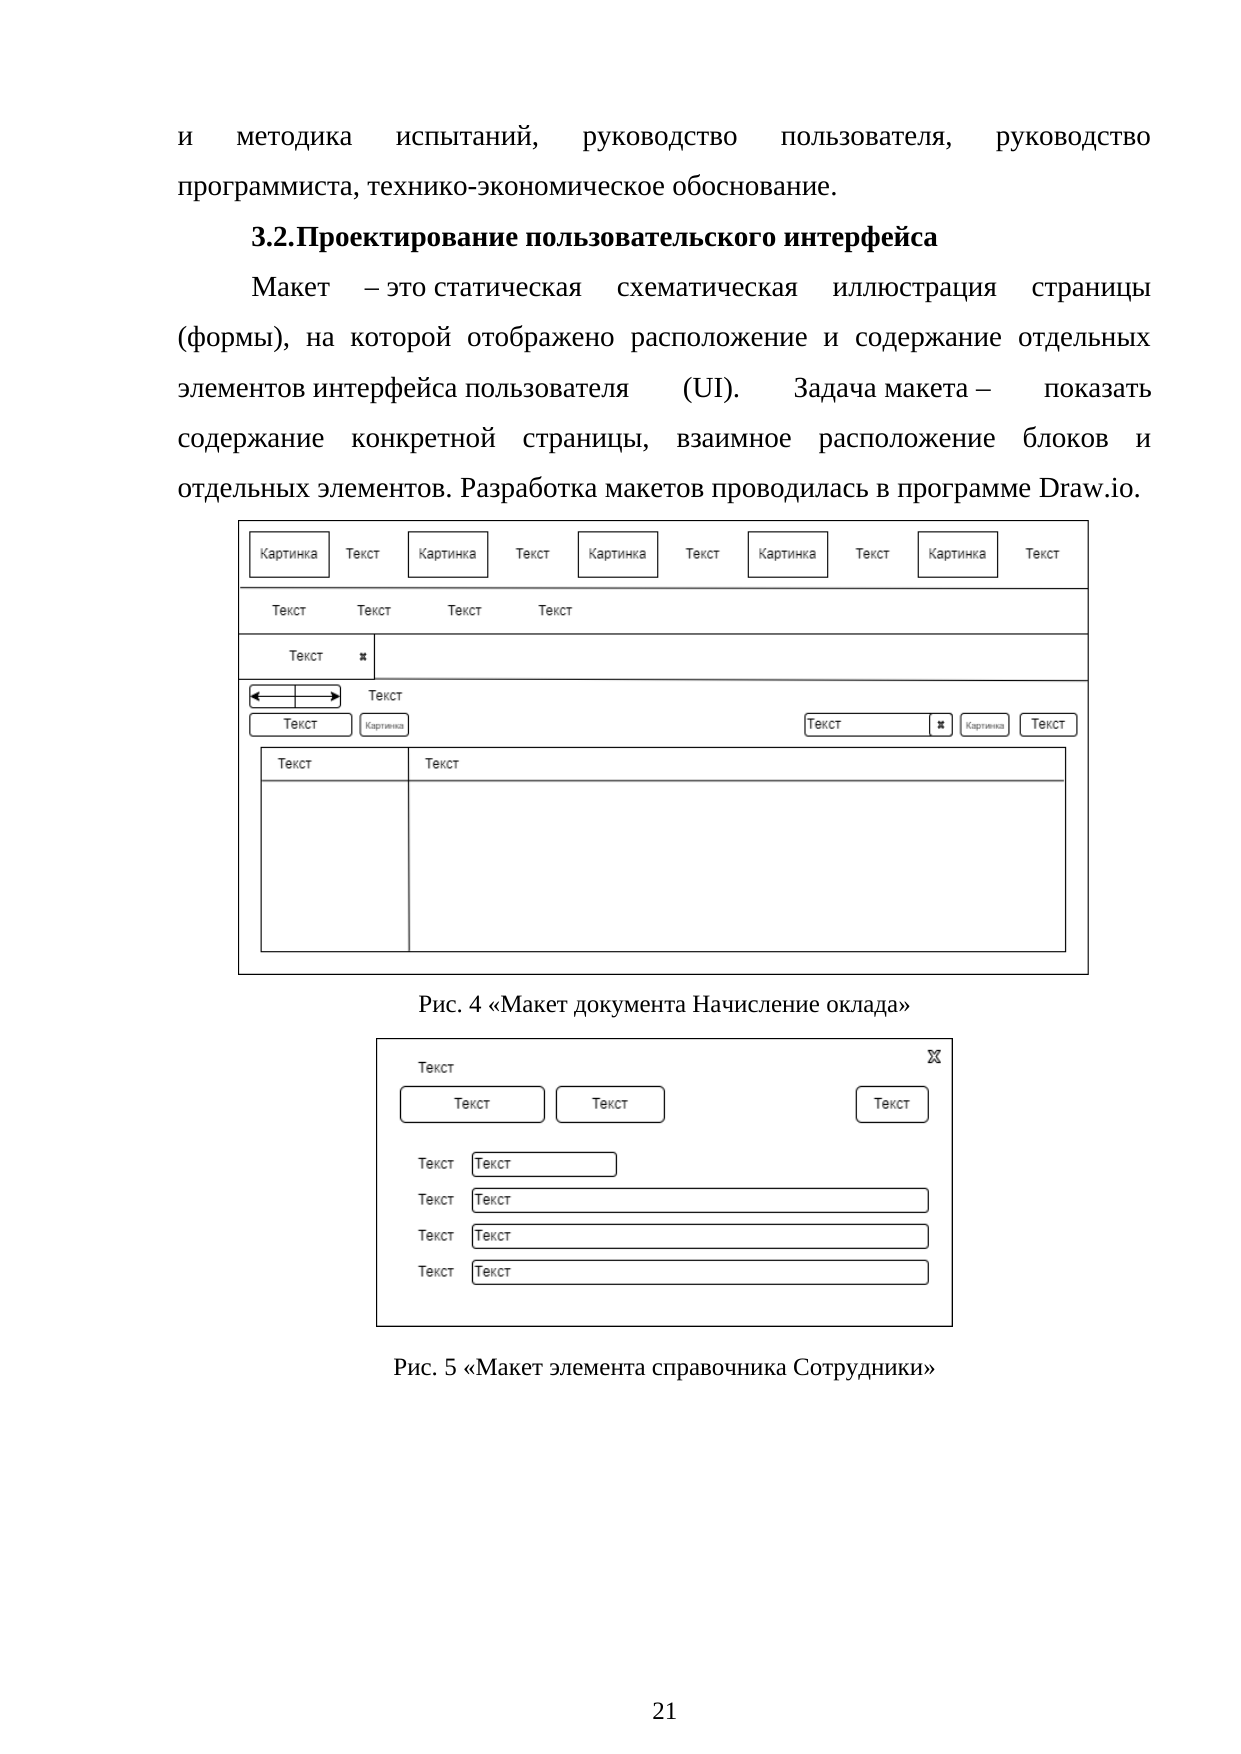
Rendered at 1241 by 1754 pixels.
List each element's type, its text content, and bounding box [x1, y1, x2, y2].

picture [238, 520, 1090, 975]
text Макет – это статическая схематическая иллюстрация страницы (формы), на которой отображено расположение и содержание отдельных элементов интерфейса пользователя (UI). Задача макета – показать содержание конкретной страницы, взаимное расположение блоков и отдельных элементов. Разработка макетов проводилась в программе Draw.io. [177, 453, 1152, 504]
text Рис. 5 «Макет элемента справочника Сотрудники» [177, 1352, 1152, 1381]
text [177, 118, 1152, 202]
list Проектирование пользовательского интерфейса [251, 219, 1152, 252]
picture [376, 1038, 953, 1327]
text Макет – это статическая схематическая иллюстрация страницы (формы), на которой отображено расположение и содержание отдельных элементов интерфейса пользователя (UI). Задача макета – показать содержание конкретной страницы, взаимное расположение блоков и отдельных элементов. Разработка макетов проводилась в программе Draw.io. [177, 269, 1152, 319]
text Рис. 4 «Макет документа Начисление оклада» [177, 989, 1152, 1018]
text Макет – это статическая схематическая иллюстрация страницы (формы), на которой отображено расположение и содержание отдельных элементов интерфейса пользователя (UI). Задача макета – показать содержание конкретной страницы, взаимное расположение блоков и отдельных элементов. Разработка макетов проводилась в программе Draw.io. [177, 353, 1152, 420]
